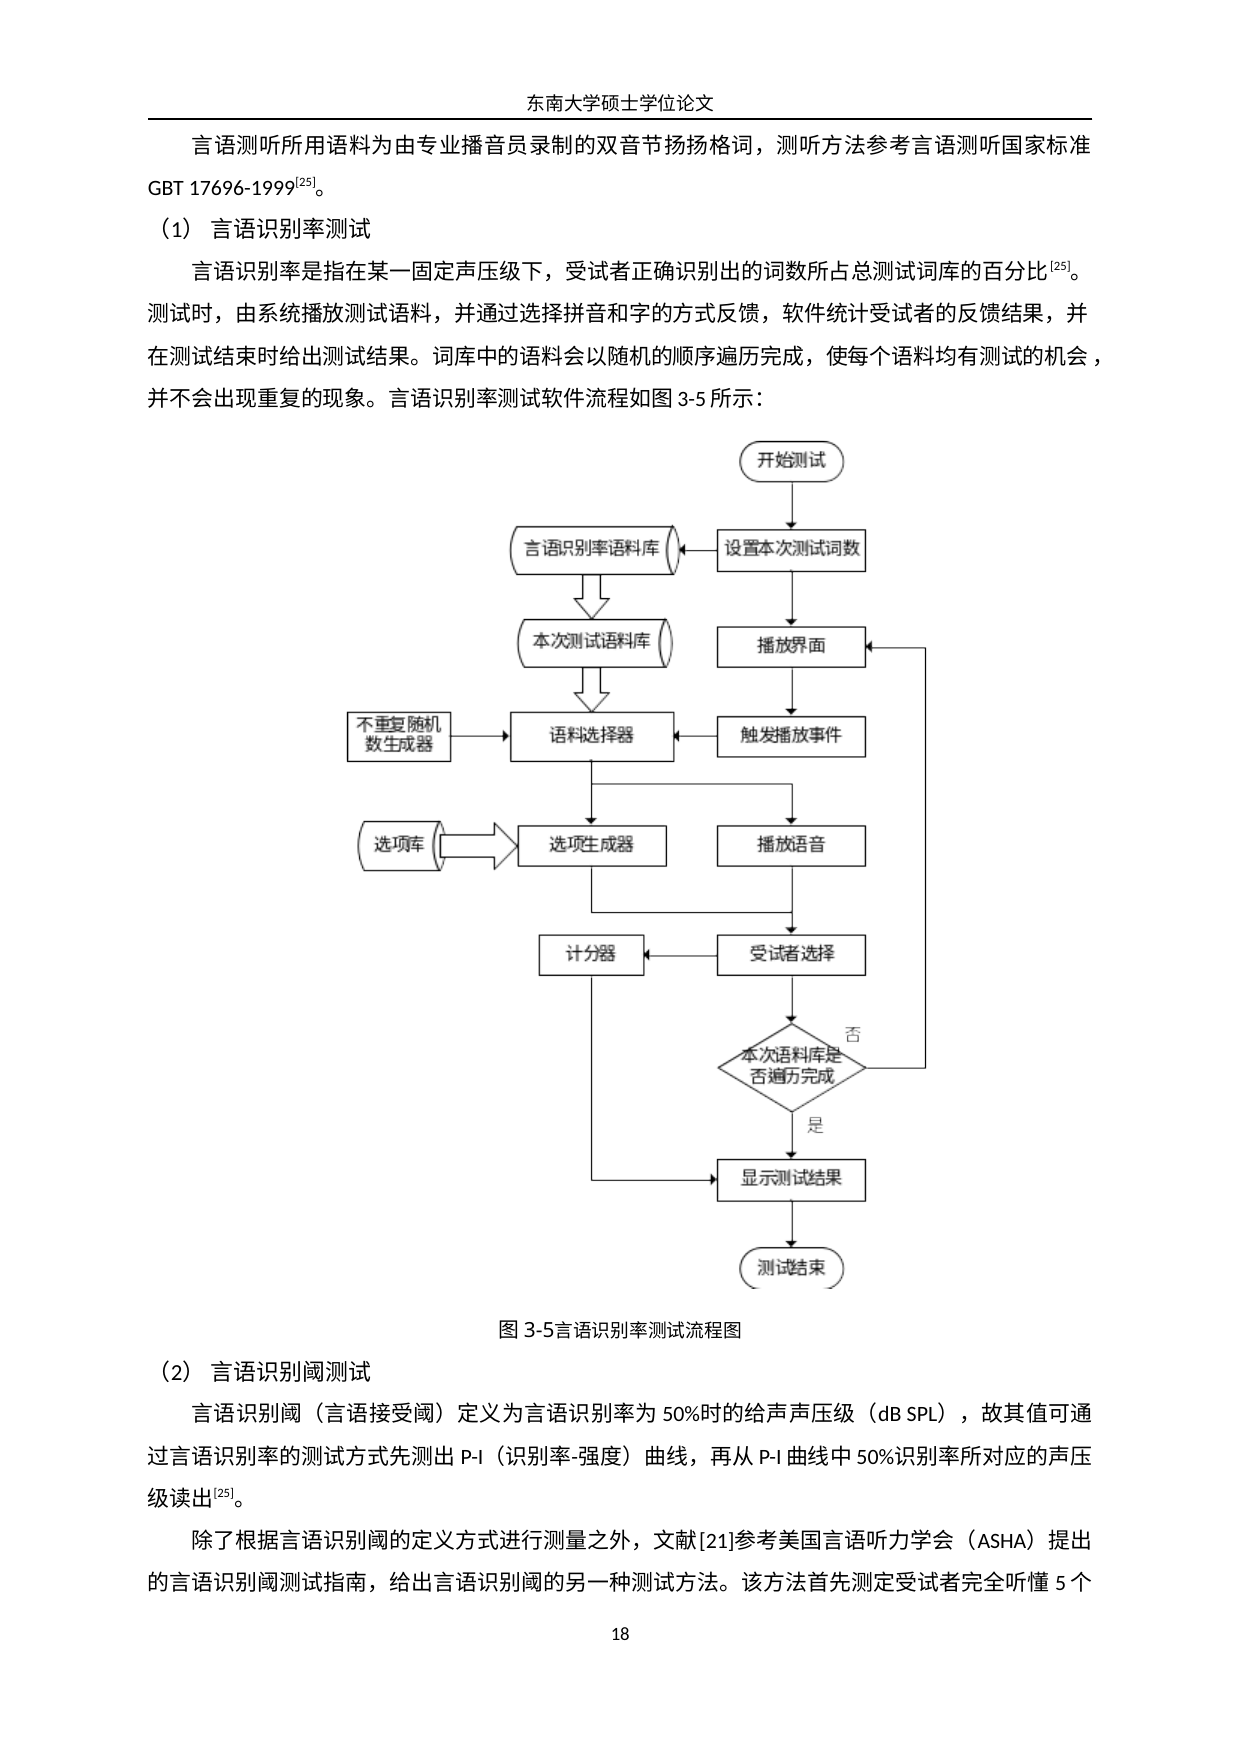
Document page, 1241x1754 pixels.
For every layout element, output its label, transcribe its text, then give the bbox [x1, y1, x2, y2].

text 图3-5言语识别率测试流程图 [148, 1312, 1092, 1346]
text 言语测听所用语料为由专业播音员录制的双音节扬扬格词，测听方法参考言语测听国家标准GBT 17696-1999[25]。 [148, 126, 1092, 203]
text 言语识别率是指在某一固定声压级下，受试者正确识别出的词数所占总测试词库的百分比[25]。测试时，由系统播放测试语料，并通过选择拼音和字的方式反馈，软件统计受试者的反馈结果，并在测试结束时给出测试结果。词库中的语料会以随机的顺序遍历完成，使每个语料均有测试的机会，并不会出现重复的现象。言语识别率测试软件流程如图3-5所示： [148, 253, 1092, 414]
list 言语识别率测试 [148, 211, 1092, 245]
list 言语识别阈测试 [148, 1353, 1092, 1387]
text 言语识别阈（言语接受阈）定义为言语识别率为50%时的给声声压级（dB SPL），故其值可通过言语识别率的测试方式先测出P-I（识别率-强度）曲线，再从P-I曲线中50%识别率所对应的声压级读出[25]。 [148, 1395, 1092, 1514]
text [148, 1522, 1092, 1598]
